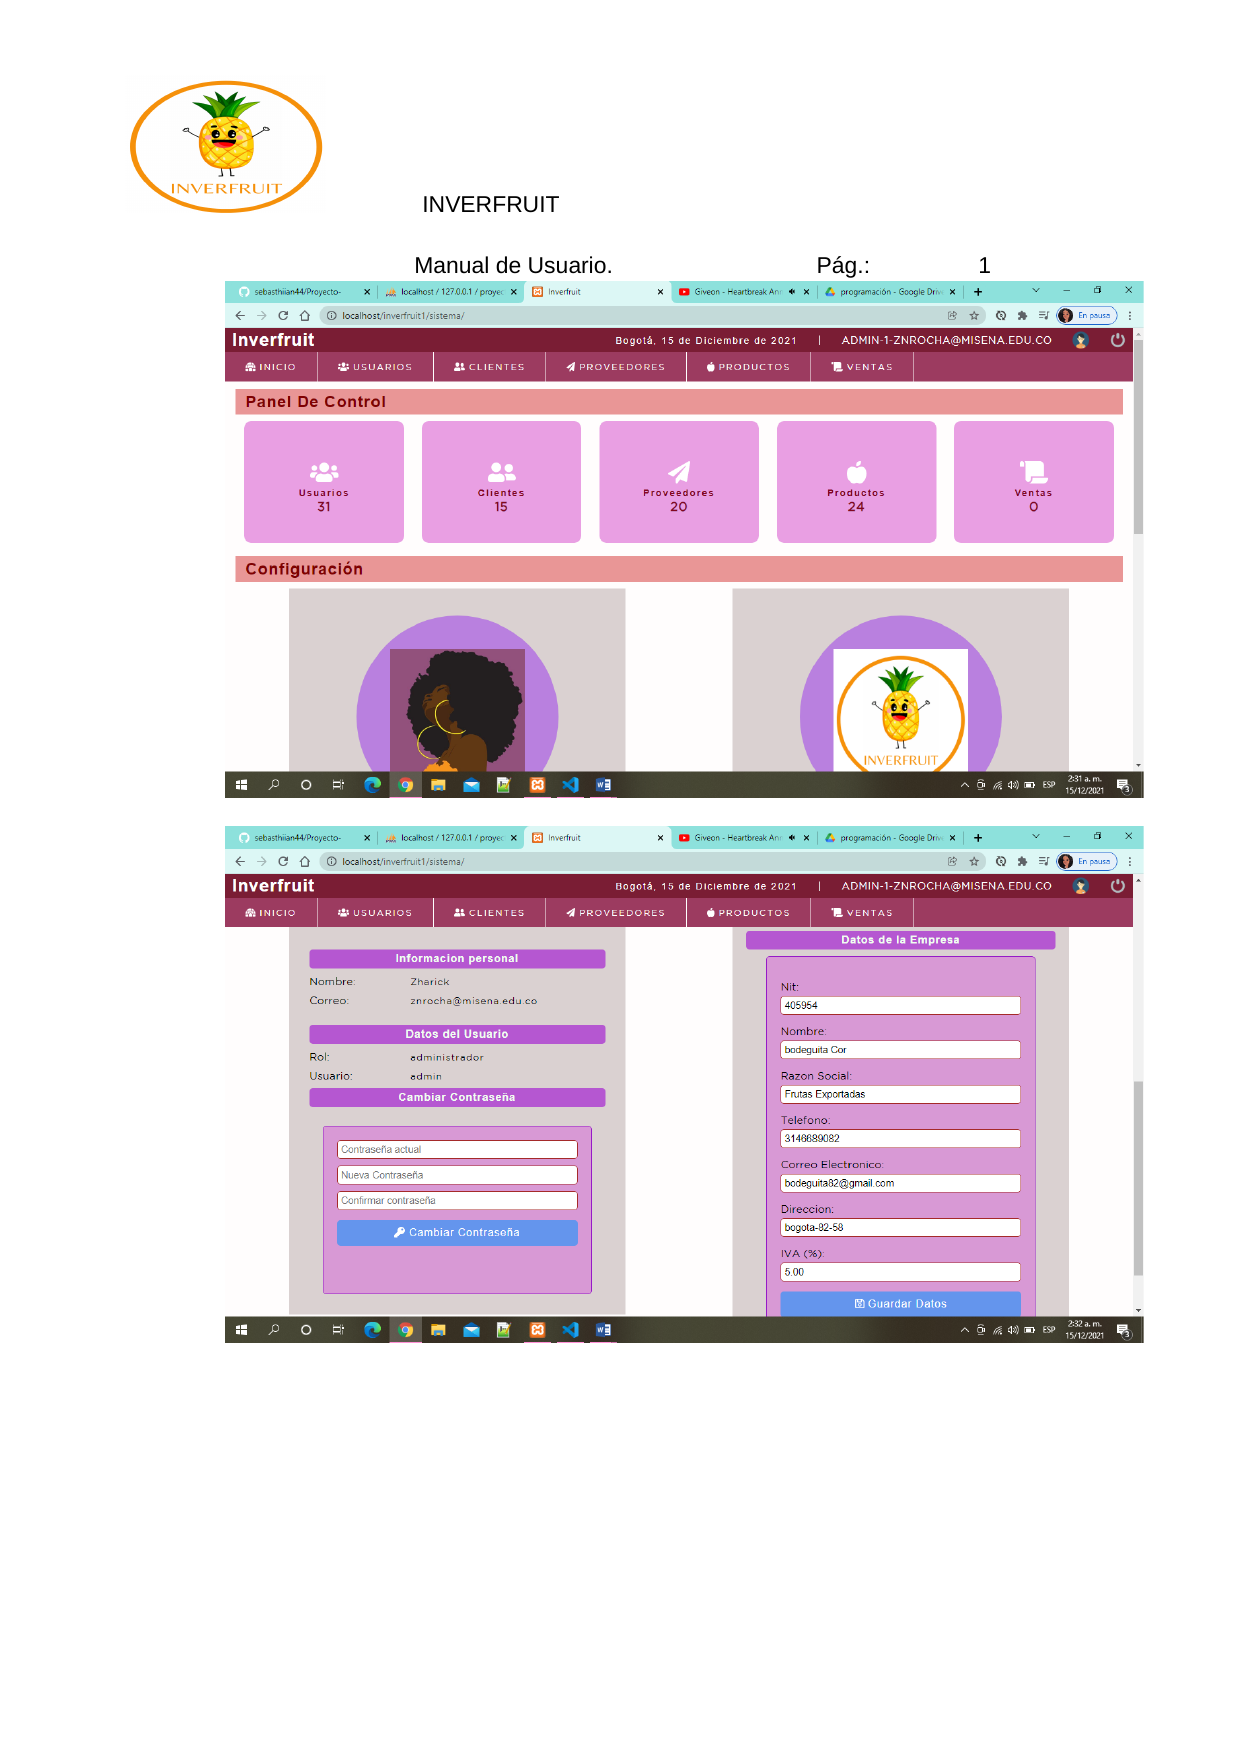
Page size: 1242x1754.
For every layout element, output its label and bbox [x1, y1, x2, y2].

picture [225, 826, 1144, 1343]
picture [225, 281, 1144, 798]
picture [125, 75, 327, 213]
